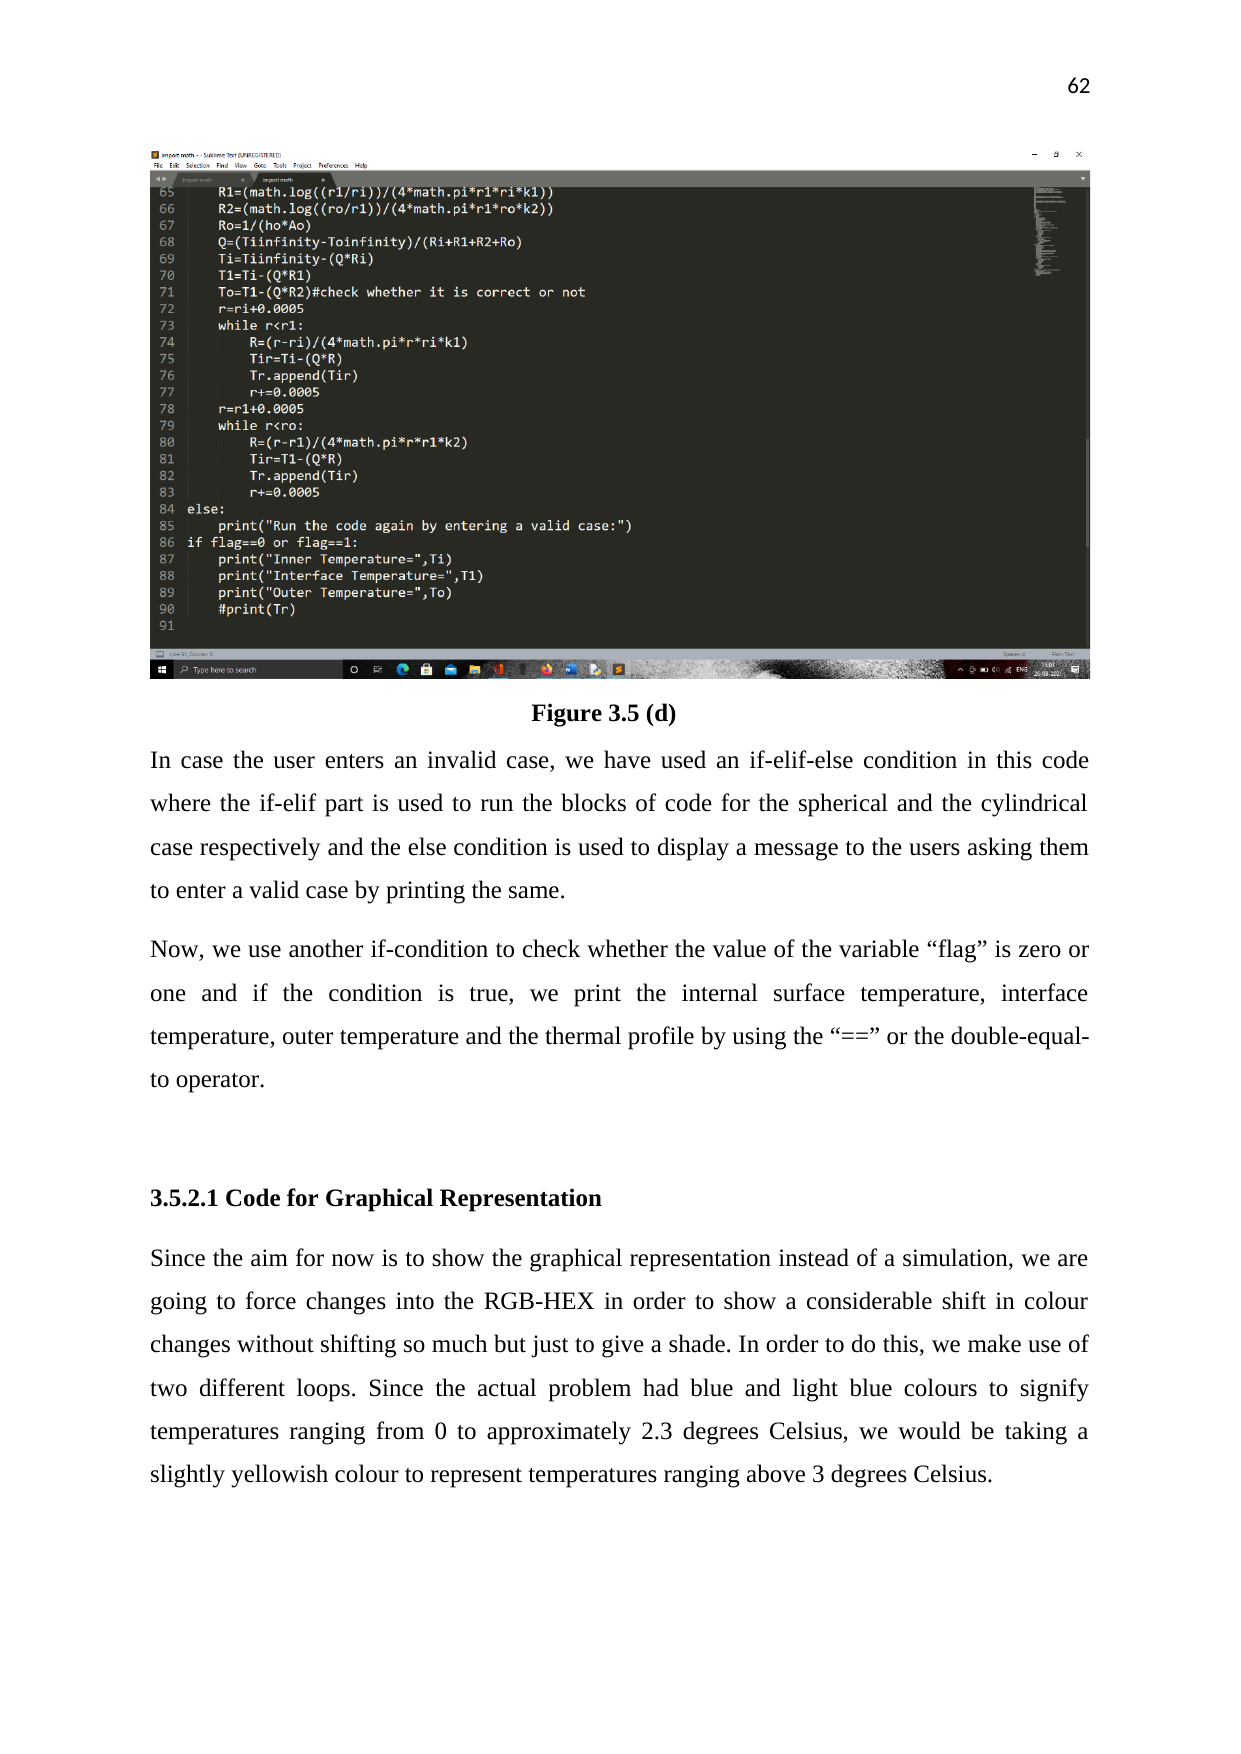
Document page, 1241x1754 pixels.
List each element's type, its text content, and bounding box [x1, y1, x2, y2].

text Figure 3.5 (d) [150, 698, 1090, 726]
picture [150, 150, 1091, 679]
text In case the user enters an invalid case, we have used an if-elif-else condition in this code where the if-elif part is used to run the blocks of code for the spherical and the cylindrical case respectively and the else condition is used to display a message to the users asking them to enter a valid case by printing the same. [150, 745, 1090, 903]
text 3.5.2.1 Code for Graphical Representation [150, 1183, 1090, 1212]
text Since the aim for now is to show the graphical representation instead of a simulation, we are going to force changes into the RGB-HEX in order to show a considerable shift in colour changes without shifting so much but just to give a shade. In order to do this, we make use of two different loops. Since the actual problem had blue and light blue colours to signify temperatures ranging from 0 to approximately 2.3 degrees Celsius, we would be taking a slightly yellowish colour to represent temperatures ranging above 3 degrees Celsius. [150, 1243, 1090, 1488]
text Now, we use another if-condition to check whether the value of the variable “flag” is zero or one and if the condition is true, we print the internal surface temperature, interface temperature, outer temperature and the thermal profile by using the “==” or the double-equal-to operator. [150, 934, 1090, 1093]
